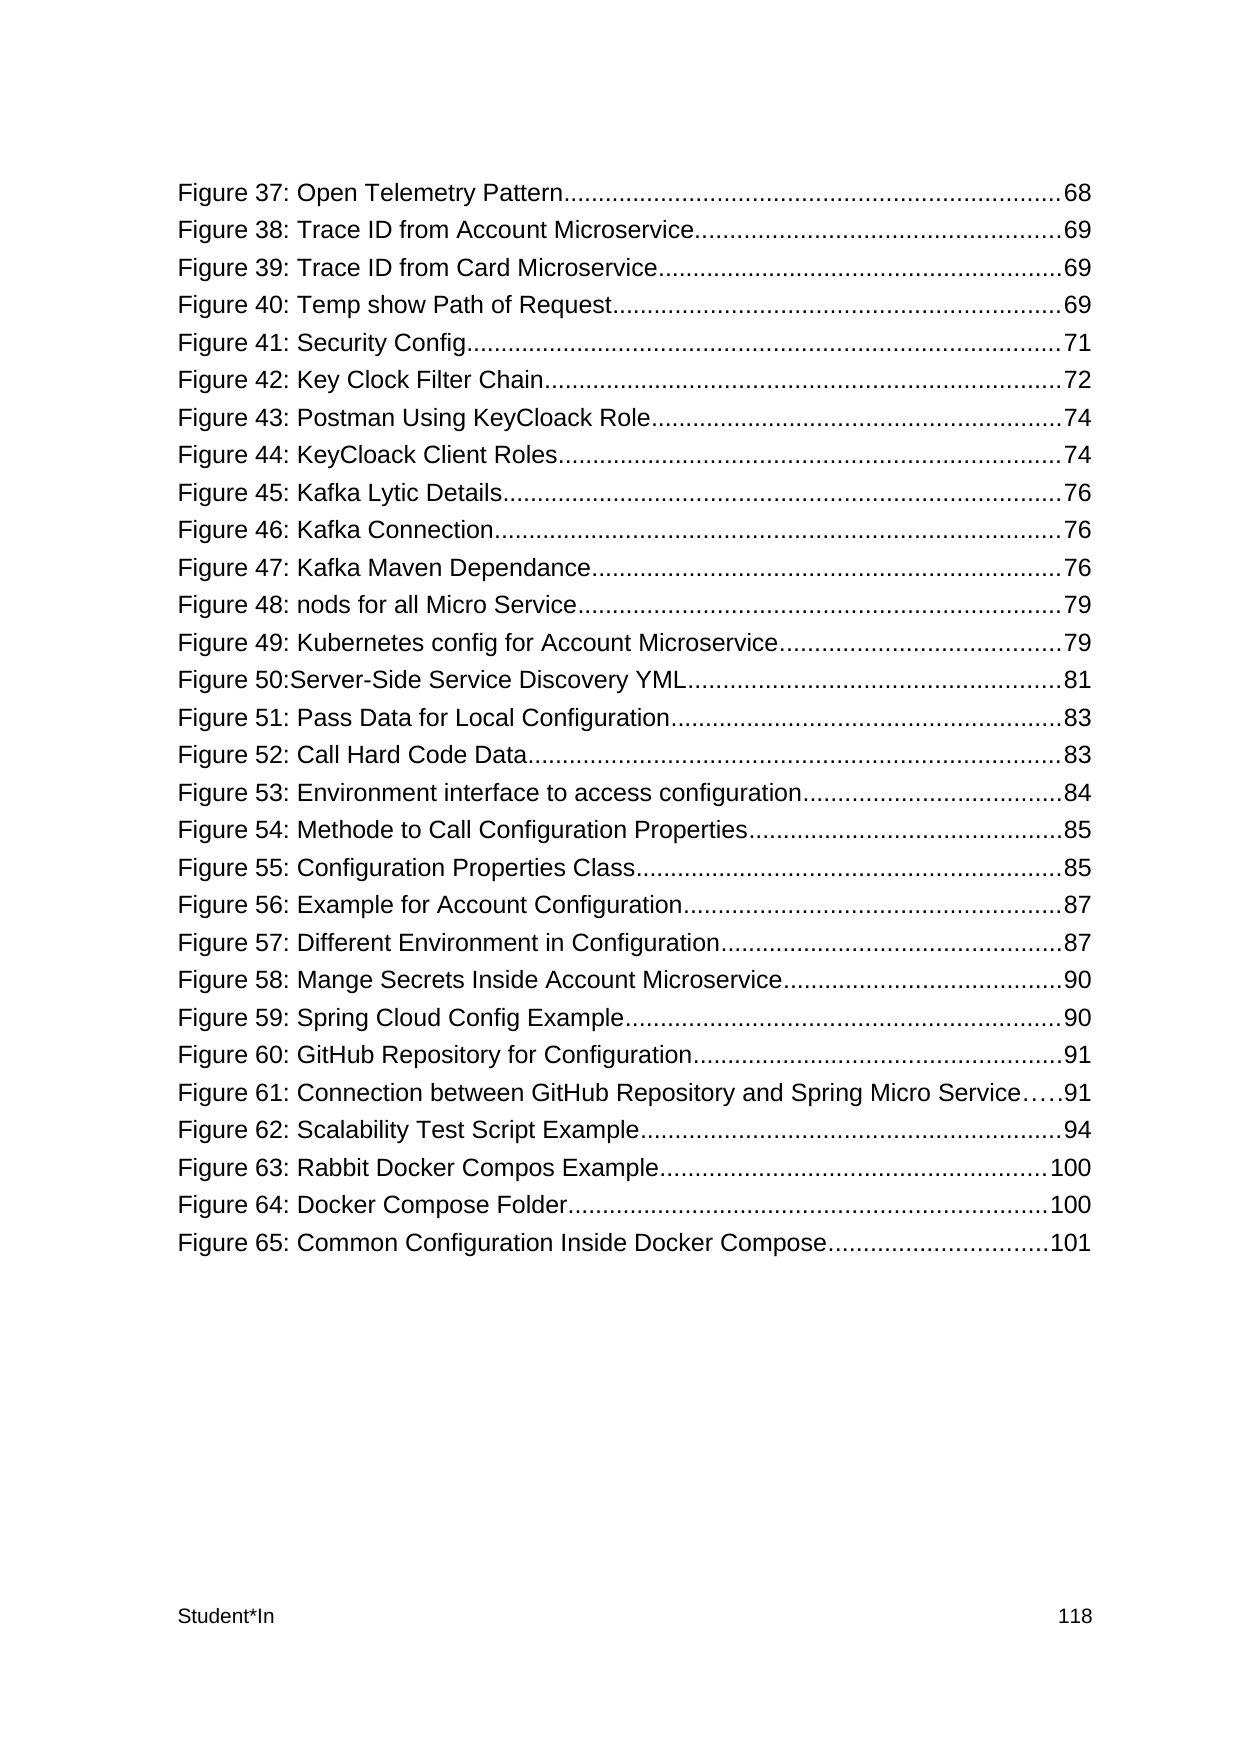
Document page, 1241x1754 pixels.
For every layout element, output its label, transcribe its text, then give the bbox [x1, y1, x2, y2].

text Figure 37: Open Telemetry Pattern 68 [177, 177, 1092, 206]
text Figure 51: Pass Data for Local Configuration 83 [177, 702, 1092, 731]
text Figure 56: Example for Account Configuration 87 [177, 890, 1092, 919]
text Figure 39: Trace ID from Card Microservice 69 [177, 252, 1092, 281]
text Figure 59: Spring Cloud Config Example 90 [177, 1002, 1092, 1031]
text Figure 44: KeyCloack Client Roles 74 [177, 440, 1092, 469]
text Figure 62: Scalability Test Script Example 94 [177, 1115, 1092, 1144]
text Figure 50:Server-Side Service Discovery YML 81 [177, 665, 1092, 694]
text Figure 65: Common Configuration Inside Docker Compose 101 [177, 1227, 1092, 1256]
text Figure 54: Methode to Call Configuration Properties 85 [177, 815, 1092, 844]
text Figure 57: Different Environment in Configuration 87 [177, 927, 1092, 956]
text Figure 55: Configuration Properties Class 85 [177, 852, 1092, 881]
text Figure 49: Kubernetes config for Account Microservice 79 [177, 627, 1092, 656]
text Figure 53: Environment interface to access configuration 84 [177, 777, 1092, 806]
text Figure 64: Docker Compose Folder 100 [177, 1190, 1092, 1219]
text Figure 43: Postman Using KeyCloack Role 74 [177, 402, 1092, 431]
text Figure 63: Rabbit Docker Compos Example 100 [177, 1152, 1092, 1181]
text Figure 61: Connection between GitHub Repository and Spring Micro Service 91 [177, 1077, 1092, 1106]
text Figure 41: Security Config 71 [177, 327, 1092, 356]
text Figure 48: nods for all Micro Service 79 [177, 590, 1092, 619]
text Figure 42: Key Clock Filter Chain 72 [177, 365, 1092, 394]
text Figure 40: Temp show Path of Request 69 [177, 290, 1092, 319]
text Figure 38: Trace ID from Account Microservice 69 [177, 215, 1092, 244]
text Figure 58: Mange Secrets Inside Account Microservice 90 [177, 965, 1092, 994]
text Figure 46: Kafka Connection 76 [177, 515, 1092, 544]
text Figure 47: Kafka Maven Dependance 76 [177, 552, 1092, 581]
text Figure 52: Call Hard Code Data 83 [177, 740, 1092, 769]
text Figure 45: Kafka Lytic Details 76 [177, 477, 1092, 506]
text Figure 60: GitHub Repository for Configuration 91 [177, 1040, 1092, 1069]
